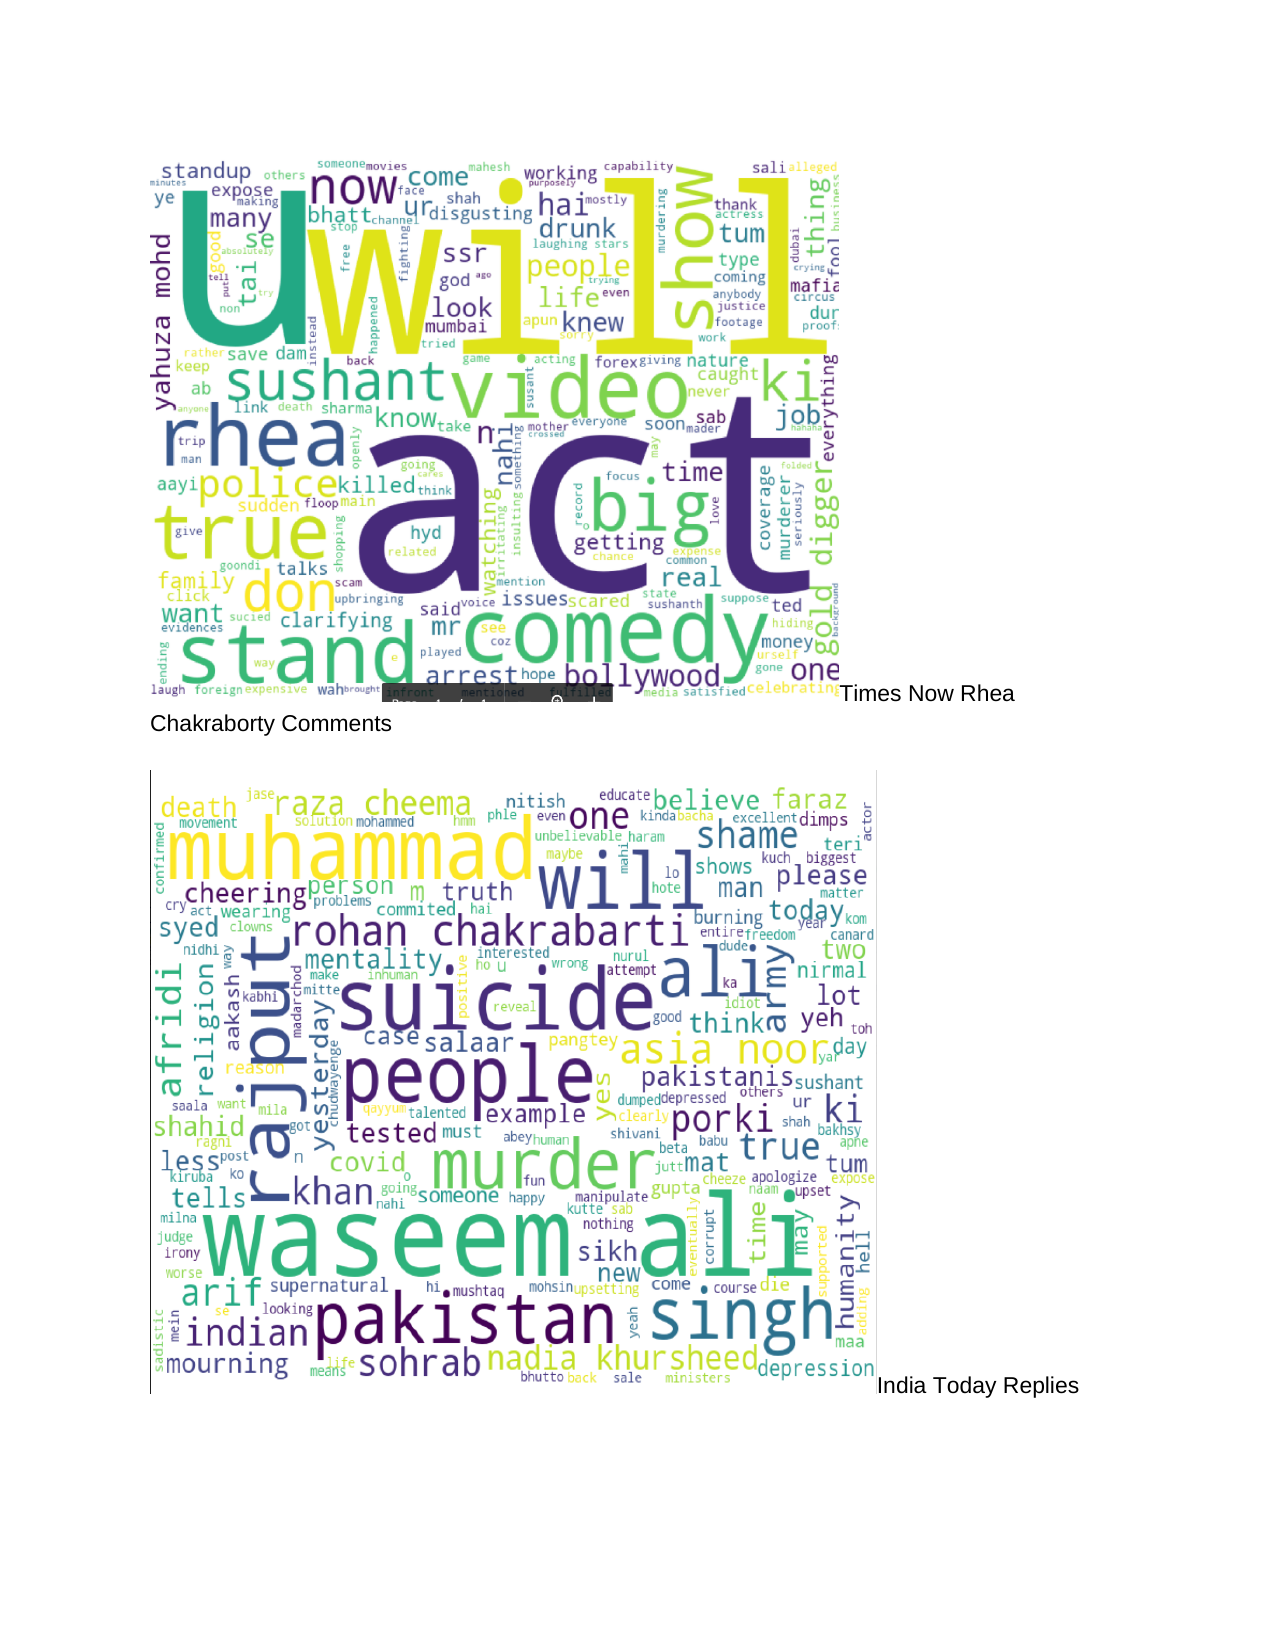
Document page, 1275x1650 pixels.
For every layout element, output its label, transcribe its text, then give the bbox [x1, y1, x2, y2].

picture [150, 770, 877, 1394]
picture [150, 150, 839, 702]
